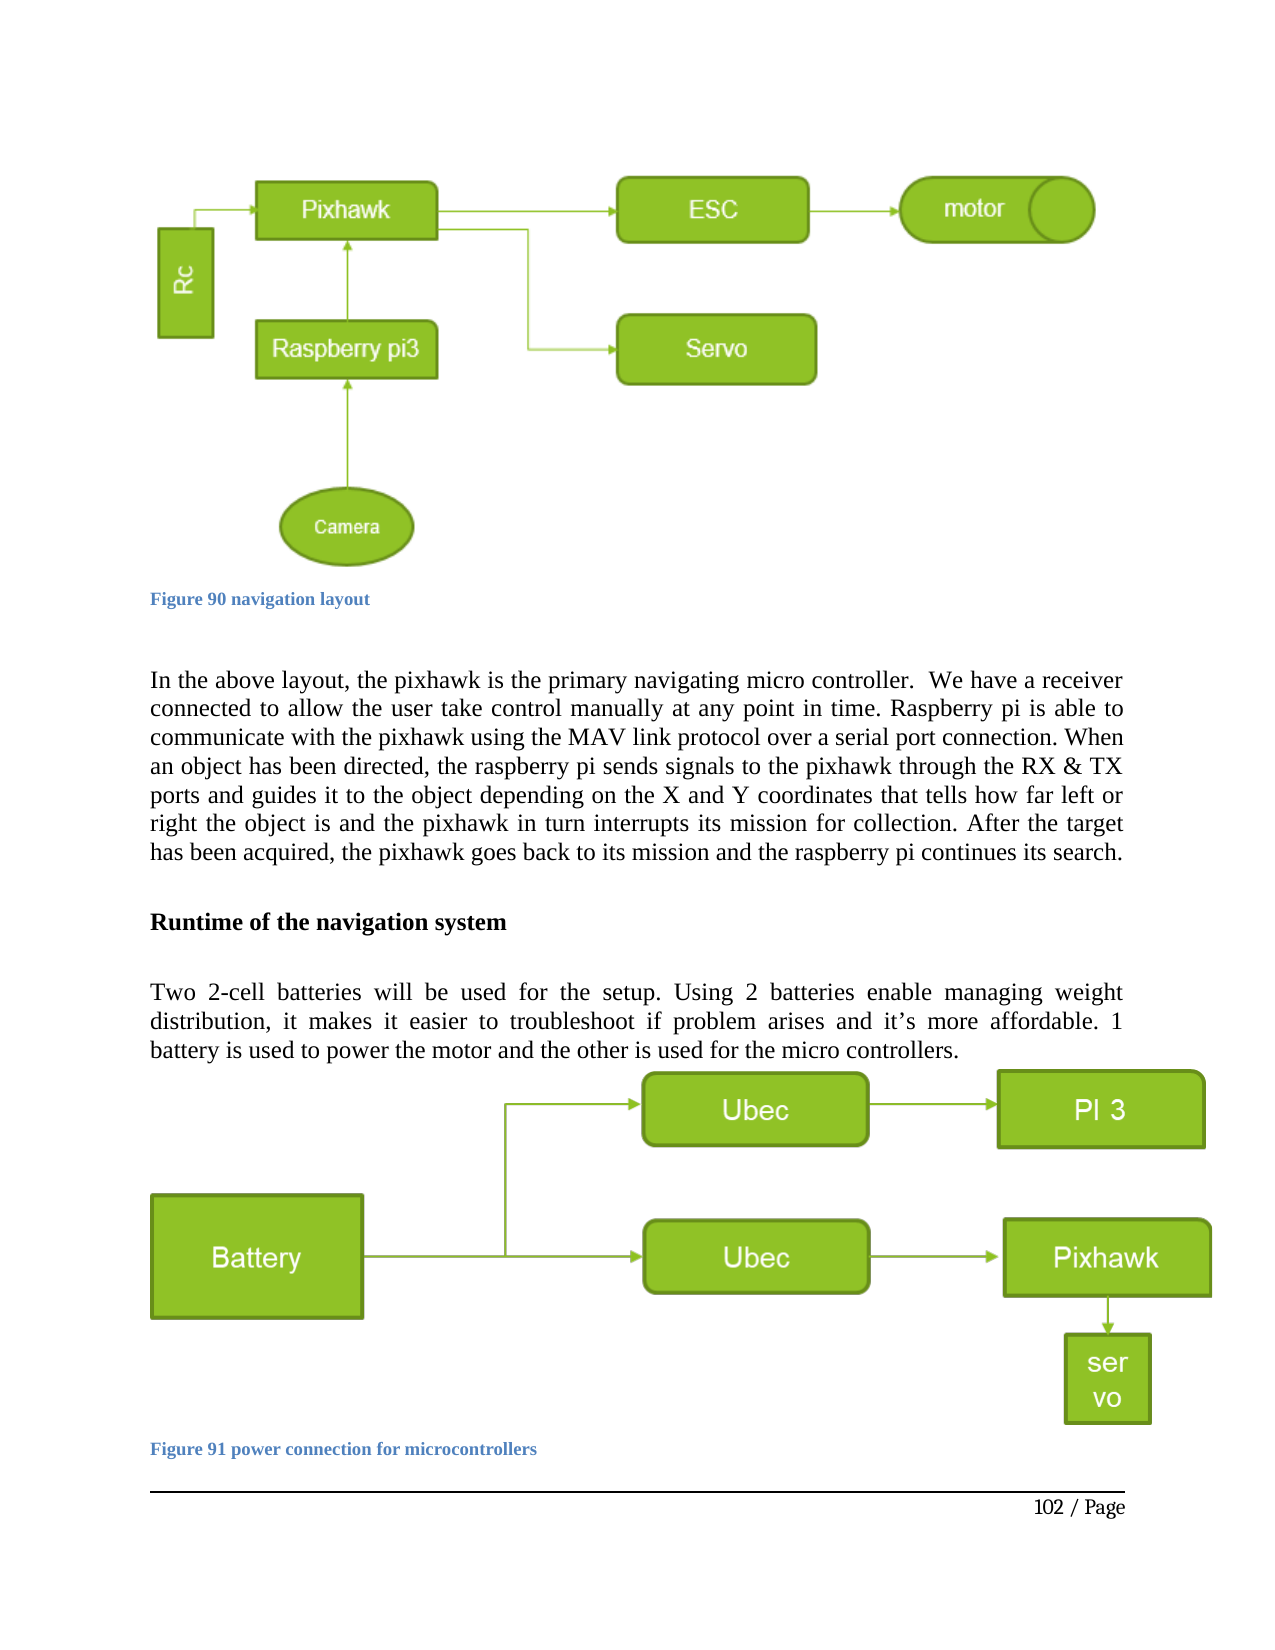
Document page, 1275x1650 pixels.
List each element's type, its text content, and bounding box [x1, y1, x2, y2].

text In the above layout, the pixhawk is the primary navigating micro controller. We have a receiver connected to allow the user take control manually at any point in time. Raspberry pi is able to communicate with the pixhawk using the MAV link protocol over a serial port connection. When an object has been directed, the raspberry pi sends signals to the pixhawk through the RX & TX ports and guides it to the object depending on the X and Y coordinates that tells how far left or right the object is and the pixhawk in turn interrupts its mission for collection. After the target has been acquired, the pixhawk goes back to its mission and the raspberry pi continues its search. [150, 665, 1125, 866]
text Two 2-cell batteries will be used for the setup. Using 2 batteries enable managing weight distribution, it makes it easier to troubleshoot if problem arises and it’s more affordable. 1 battery is used to power the motor and the other is used for the micro controllers. [150, 977, 1125, 1063]
picture [150, 150, 1125, 582]
picture [150, 1069, 1213, 1432]
text Runtime of the navigation system [150, 907, 1125, 936]
